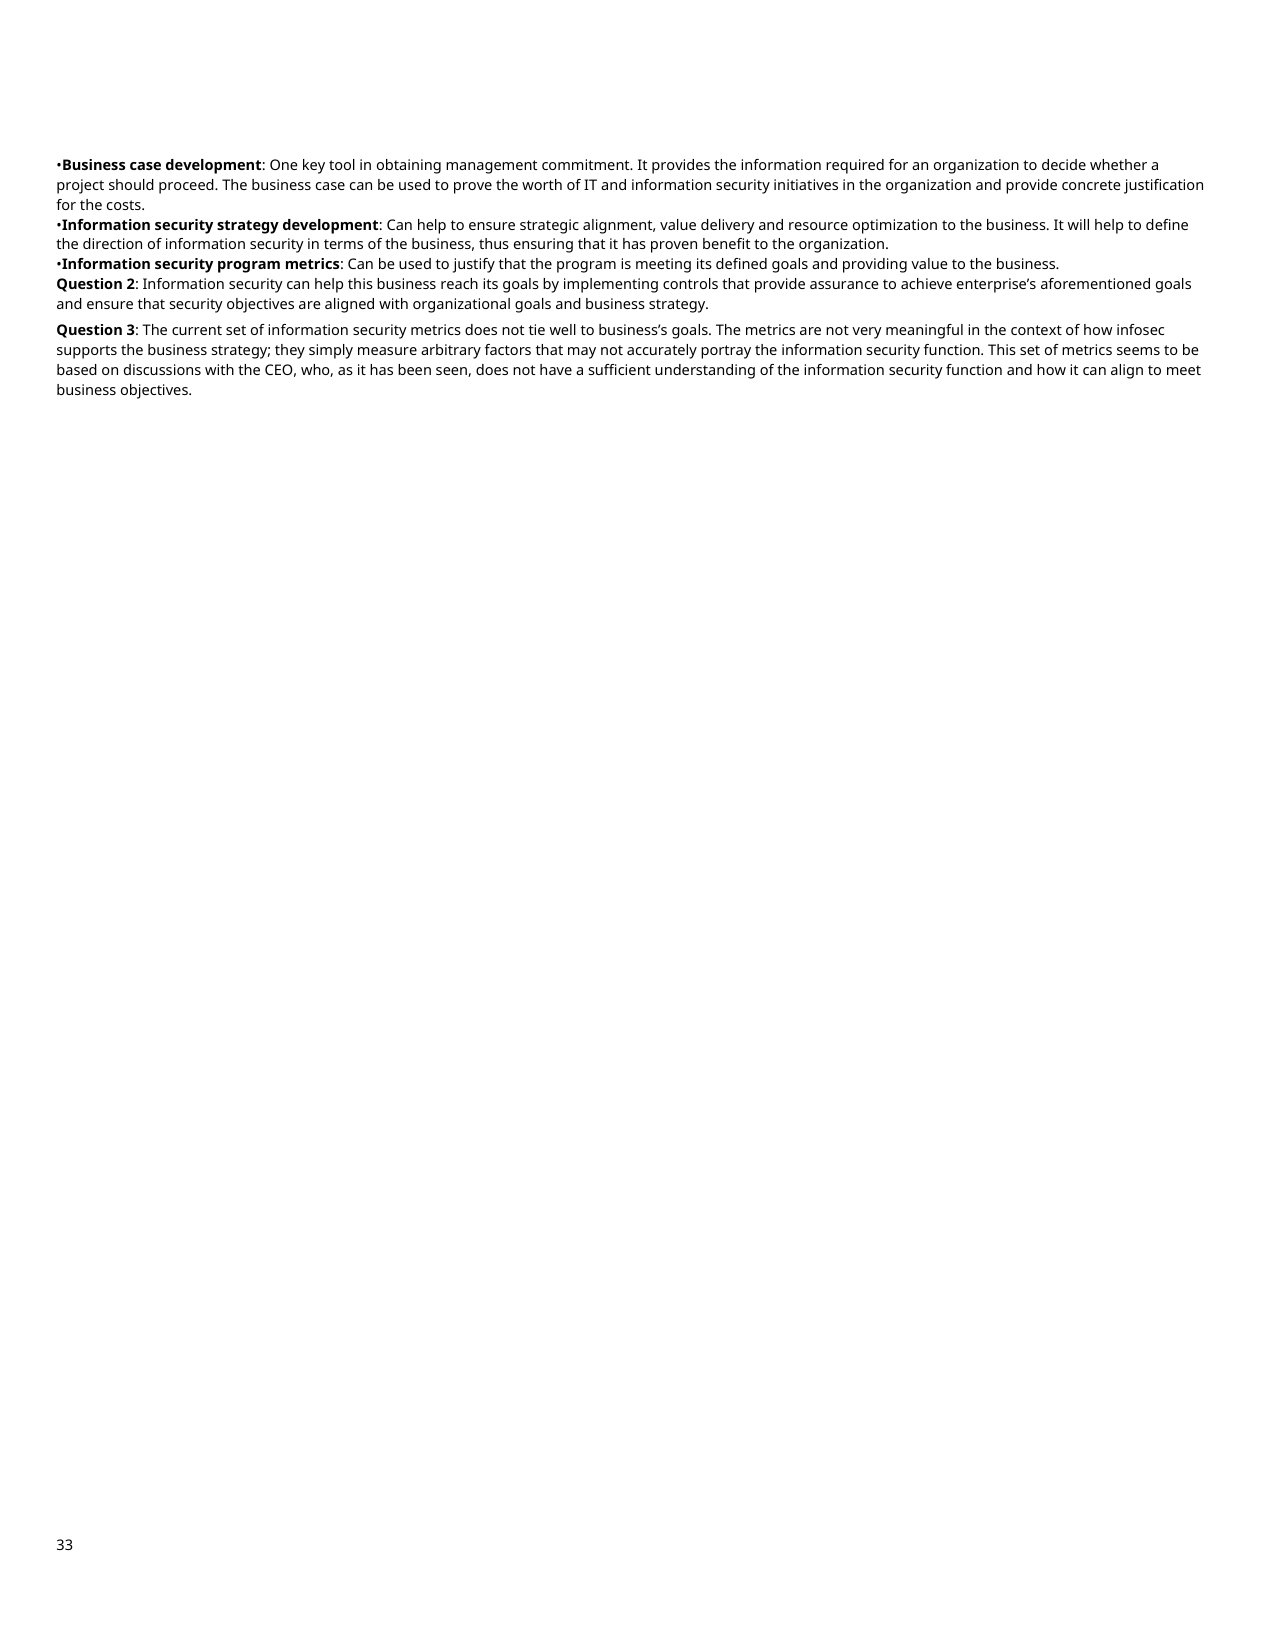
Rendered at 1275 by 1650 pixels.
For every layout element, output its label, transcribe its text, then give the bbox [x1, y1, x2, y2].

text Question 3: The current set of information security metrics does not tie well to business’s goals. The metrics are not very meaningful in the context of how infosec supports the business strategy; they simply measure arbitrary factors that may not accurately portray the information security function. This set of metrics seems to be based on discussions with the CEO, who, as it has been seen, does not have a sufficient understanding of the information security function and how it can align to meet business objectives. [56, 320, 1209, 399]
text •Business case development: One key tool in obtaining management commitment. It provides the information required for an organization to decide whether a project should proceed. The business case can be used to prove the worth of IT and information security initiatives in the organization and provide concrete justification for the costs. [56, 154, 1209, 214]
text •Information security strategy development: Can help to ensure strategic alignment, value delivery and resource optimization to the business. It will help to define the direction of information security in terms of the business, thus ensuring that it has proven benefit to the organization. [56, 214, 1209, 254]
text Question 2: Information security can help this business reach its goals by implementing controls that provide assurance to achieve enterprise’s aforementioned goals and ensure that security objectives are aligned with organizational goals and business strategy. [56, 274, 1209, 314]
text •Information security program metrics: Can be used to justify that the program is meeting its defined goals and providing value to the business. [56, 254, 1209, 274]
